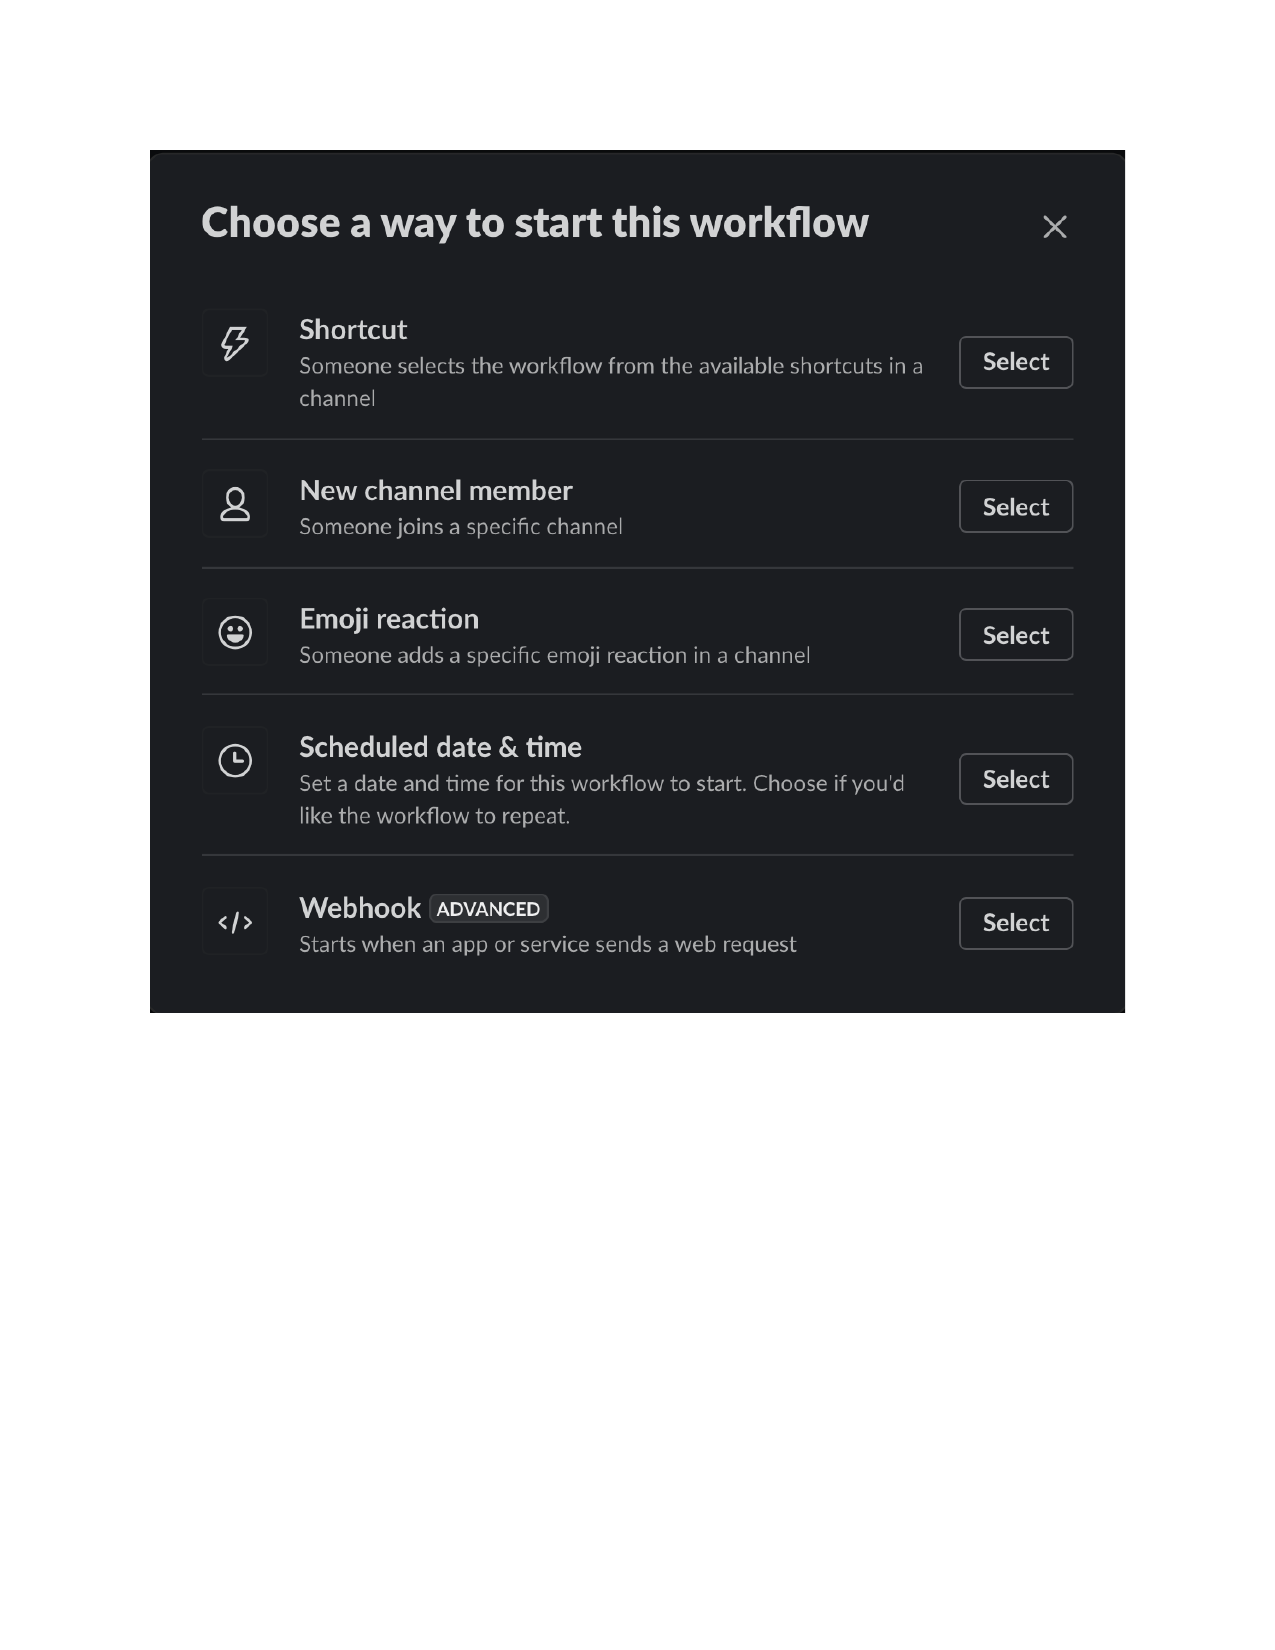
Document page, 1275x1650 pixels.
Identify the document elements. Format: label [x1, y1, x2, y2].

picture [150, 150, 1125, 1013]
